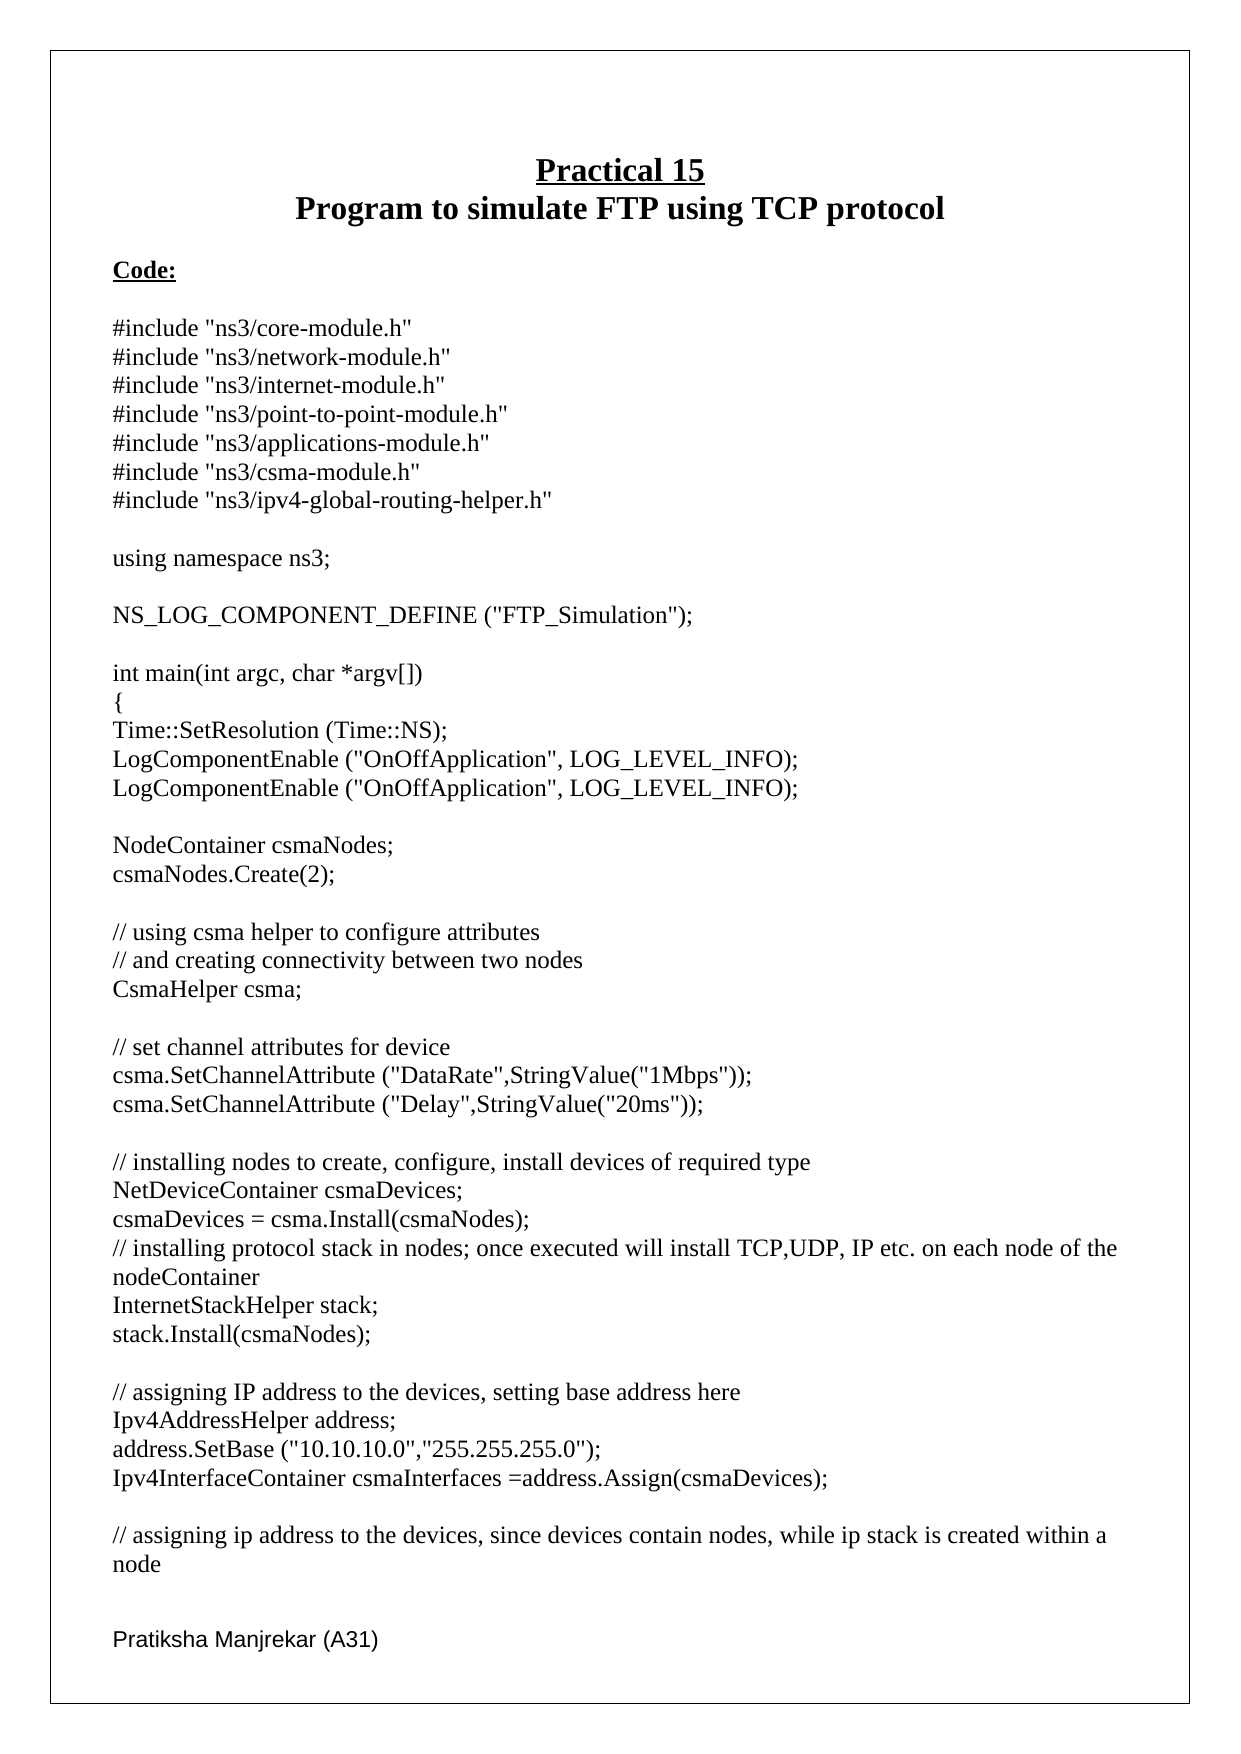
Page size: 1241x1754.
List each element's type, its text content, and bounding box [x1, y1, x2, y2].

text // set channel attributes for device [112, 1032, 1128, 1060]
text int main(int argc, char *argv[]) [112, 658, 1128, 687]
text #include "ns3/internet-module.h" [112, 370, 1128, 399]
text // using csma helper to configure attributes [112, 917, 1128, 945]
text #include "ns3/core-module.h" [112, 313, 1128, 342]
text address.SetBase ("10.10.10.0","255.255.255.0"); [112, 1434, 1128, 1463]
text CsmaHelper csma; [112, 974, 1128, 1003]
text #include "ns3/applications-module.h" [112, 428, 1128, 457]
text csma.SetChannelAttribute ("Delay",StringValue("20ms")); [112, 1089, 1128, 1118]
text // and creating connectivity between two nodes [112, 945, 1128, 974]
text NodeContainer csmaNodes; [112, 830, 1128, 859]
text // installing protocol stack in nodes; once executed will install TCP,UDP, IP etc. on each node of the nodeContainer [112, 1233, 1128, 1290]
text stack.Install(csmaNodes); [112, 1319, 1128, 1348]
text #include "ns3/point-to-point-module.h" [112, 399, 1128, 428]
text csmaNodes.Create(2); [112, 859, 1128, 888]
text Program to simulate FTP using TCP protocol [112, 188, 1128, 227]
text csma.SetChannelAttribute ("DataRate",StringValue("1Mbps")); [112, 1060, 1128, 1089]
text csmaDevices = csma.Install(csmaNodes); [112, 1204, 1128, 1233]
text // assigning IP address to the devices, setting base address here [112, 1377, 1128, 1405]
text Ipv4AddressHelper address; [112, 1405, 1128, 1434]
text using namespace ns3; [112, 543, 1128, 572]
text NetDeviceContainer csmaDevices; [112, 1175, 1128, 1204]
text Ipv4InterfaceContainer csmaInterfaces =address.Assign(csmaDevices); [112, 1463, 1128, 1492]
text LogComponentEnable ("OnOffApplication", LOG_LEVEL_INFO); [112, 773, 1128, 802]
text Code: [112, 255, 1128, 284]
text #include "ns3/network-module.h" [112, 342, 1128, 370]
text InternetStackHelper stack; [112, 1290, 1128, 1319]
text LogComponentEnable ("OnOffApplication", LOG_LEVEL_INFO); [112, 744, 1128, 773]
text // assigning ip address to the devices, since devices contain nodes, while ip stack is created within a node [112, 1520, 1128, 1578]
text #include "ns3/ipv4-global-routing-helper.h" [112, 485, 1128, 514]
text #include "ns3/csma-module.h" [112, 457, 1128, 485]
text Practical 15 [112, 150, 1128, 188]
text Time::SetResolution (Time::NS); [112, 715, 1128, 744]
text { [112, 687, 1128, 715]
text // installing nodes to create, configure, install devices of required type [112, 1147, 1128, 1175]
text NS_LOG_COMPONENT_DEFINE ("FTP_Simulation"); [112, 600, 1128, 629]
